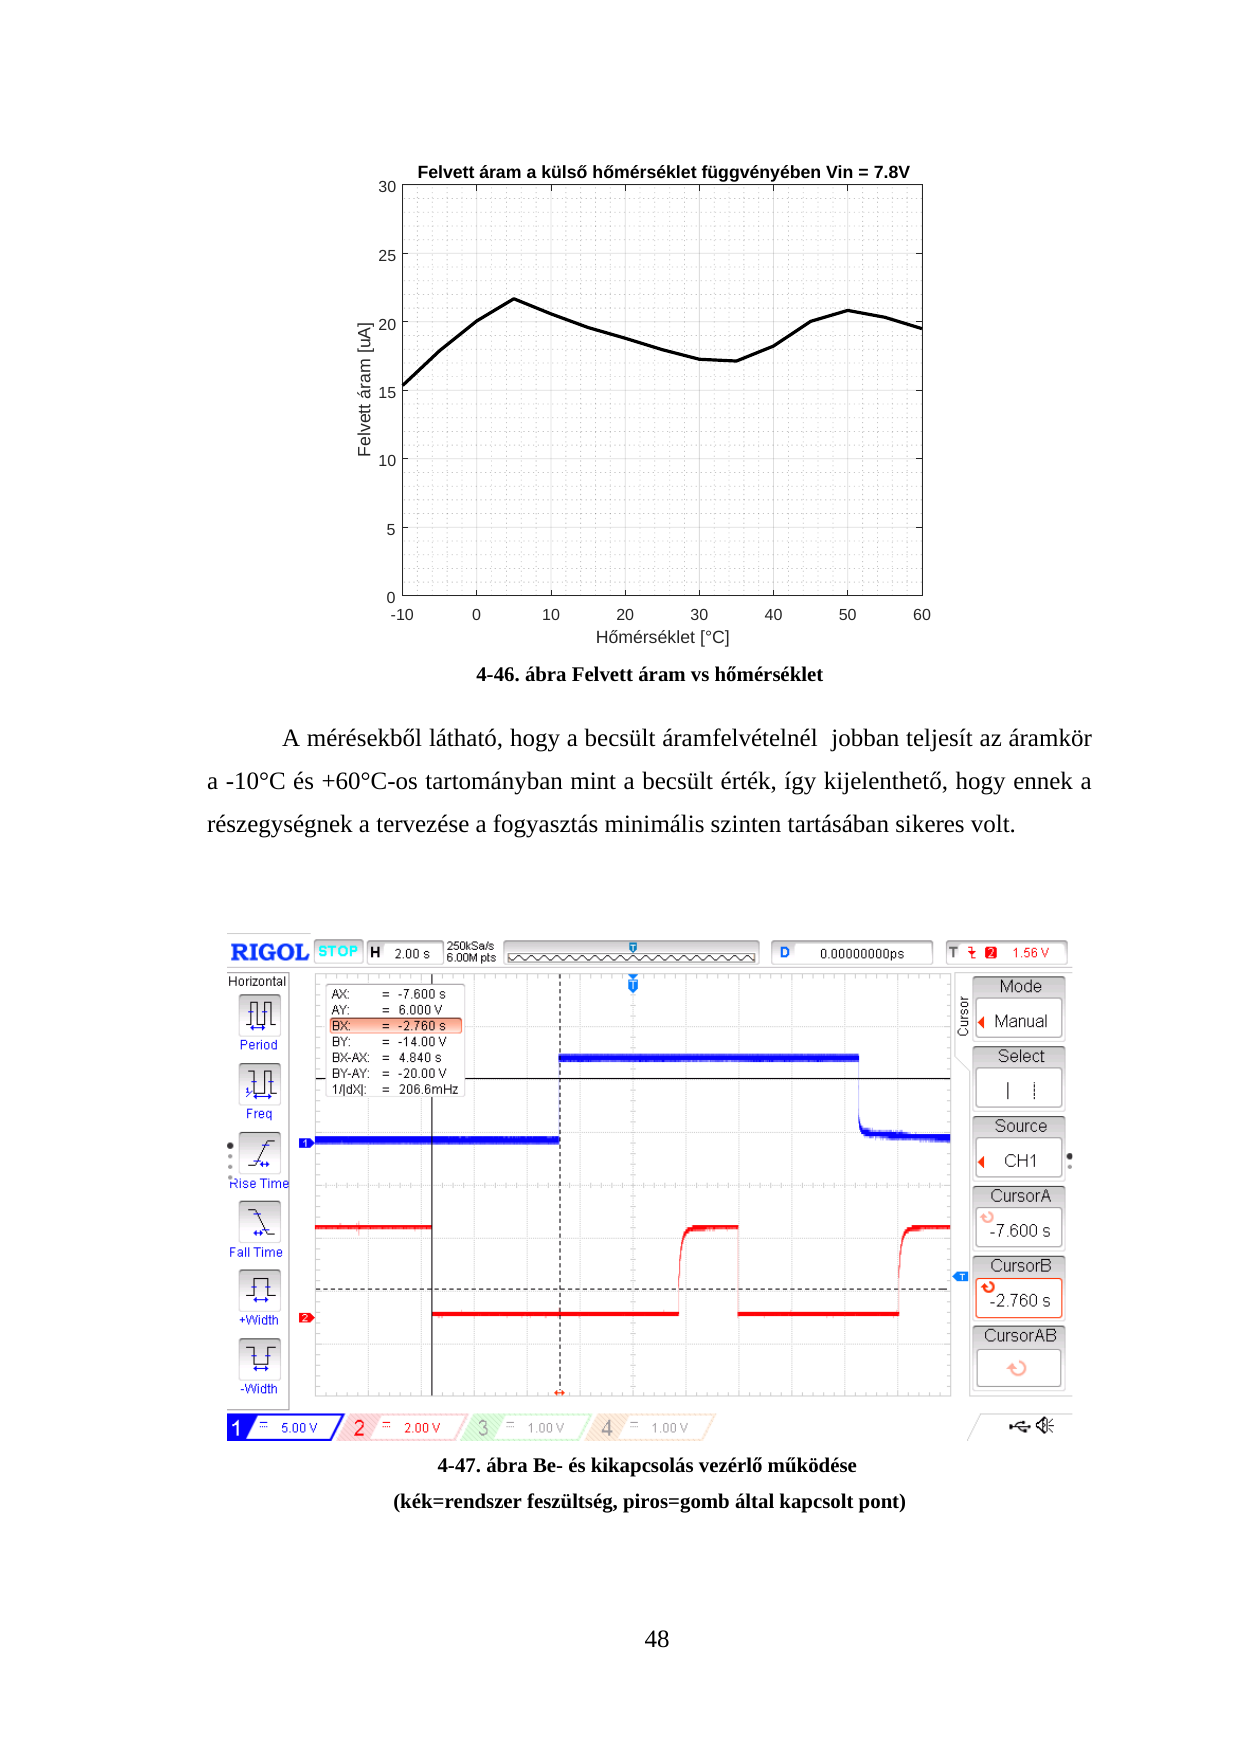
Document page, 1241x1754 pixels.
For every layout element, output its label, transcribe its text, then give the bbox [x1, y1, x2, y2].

text A mérésekből látható, hogy a becsült áramfelvételnél jobban teljesít az áramkör a -10°C és +60°C-os tartományban mint a becsült érték, így kijelenthető, hogy ennek a részegységnek a tervezése a fogyasztás minimális szinten tartásában sikeres volt. [207, 723, 1092, 838]
picture [227, 933, 1073, 1441]
